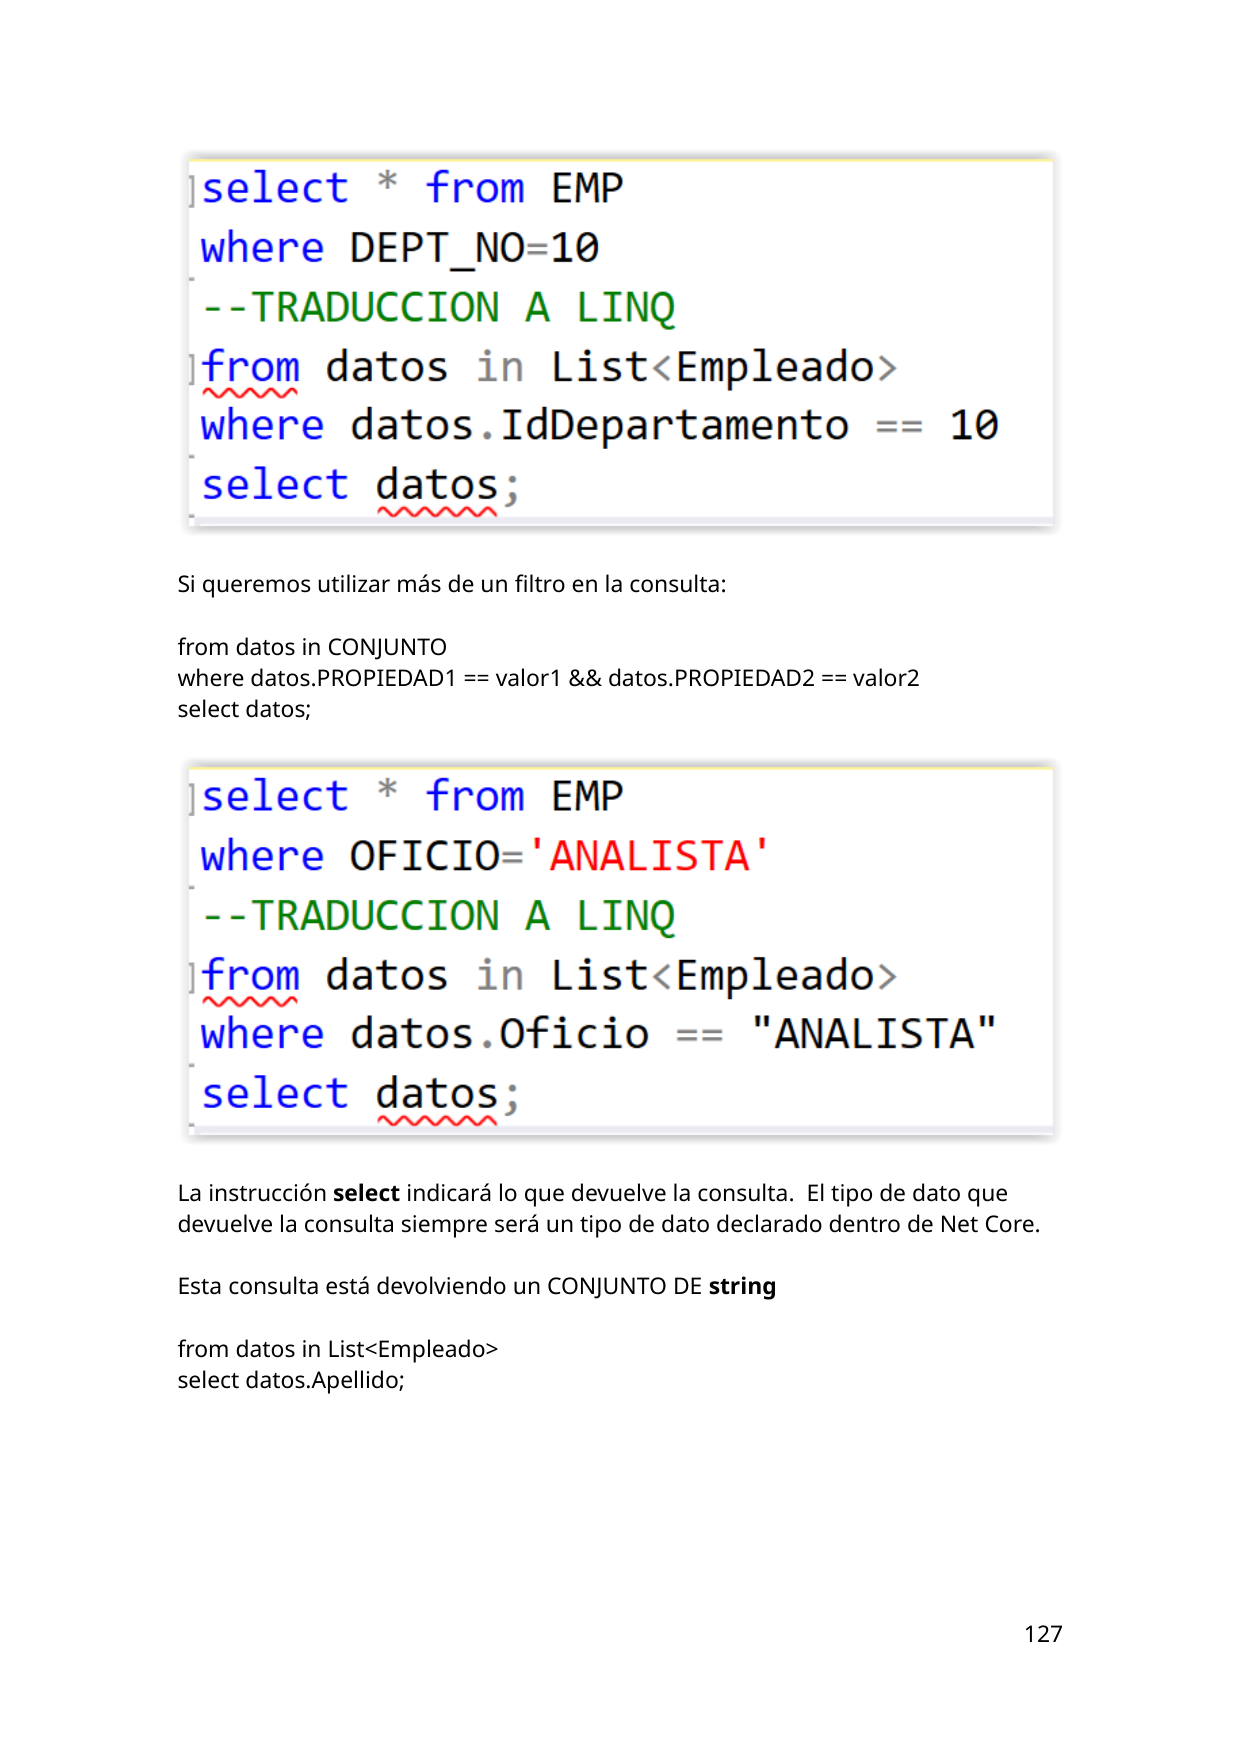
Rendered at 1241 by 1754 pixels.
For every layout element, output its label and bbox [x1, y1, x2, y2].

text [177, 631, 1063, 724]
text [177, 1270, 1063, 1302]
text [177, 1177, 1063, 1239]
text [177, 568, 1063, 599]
picture [177, 147, 1063, 537]
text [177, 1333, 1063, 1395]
picture [177, 755, 1063, 1146]
